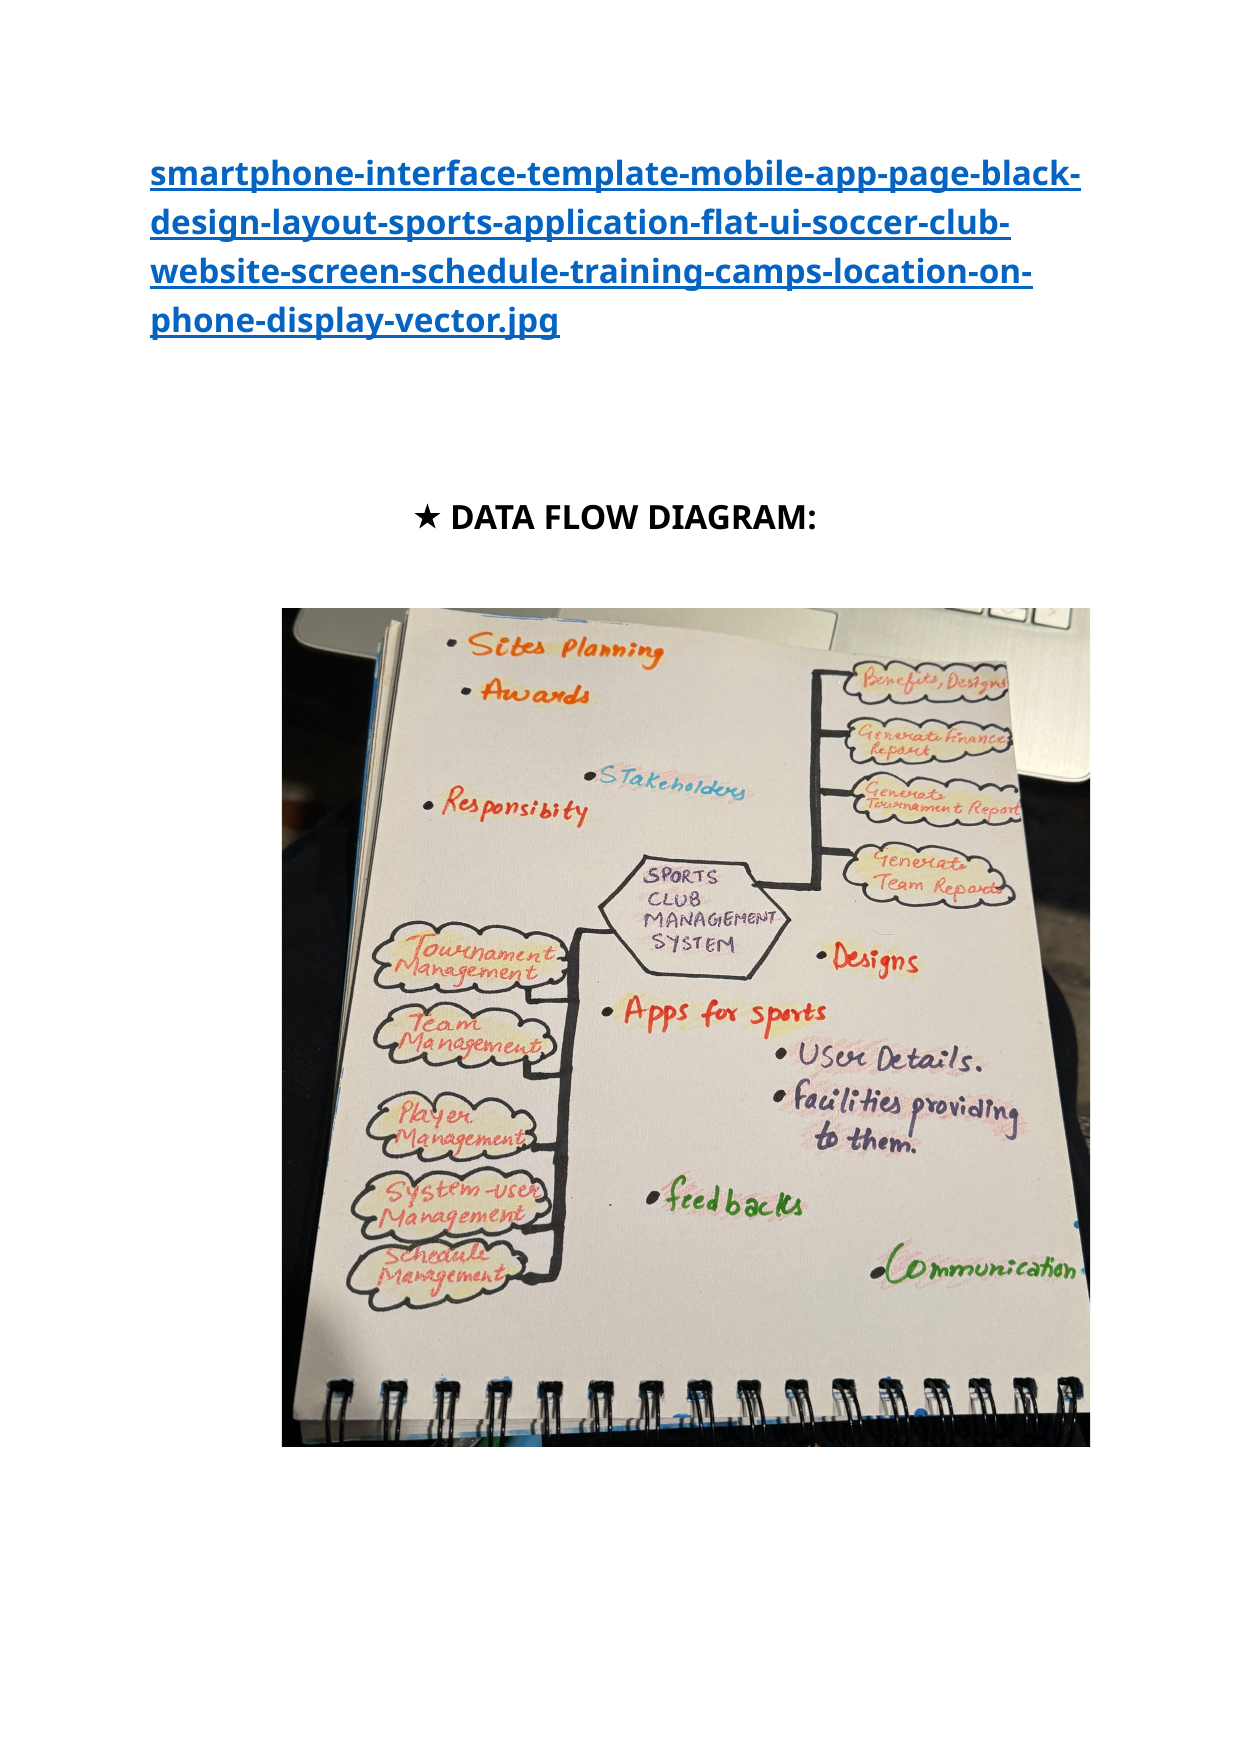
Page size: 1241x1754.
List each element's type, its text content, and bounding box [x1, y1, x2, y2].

list DATA FLOW DIAGRAM: [412, 494, 1090, 539]
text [150, 150, 1090, 342]
